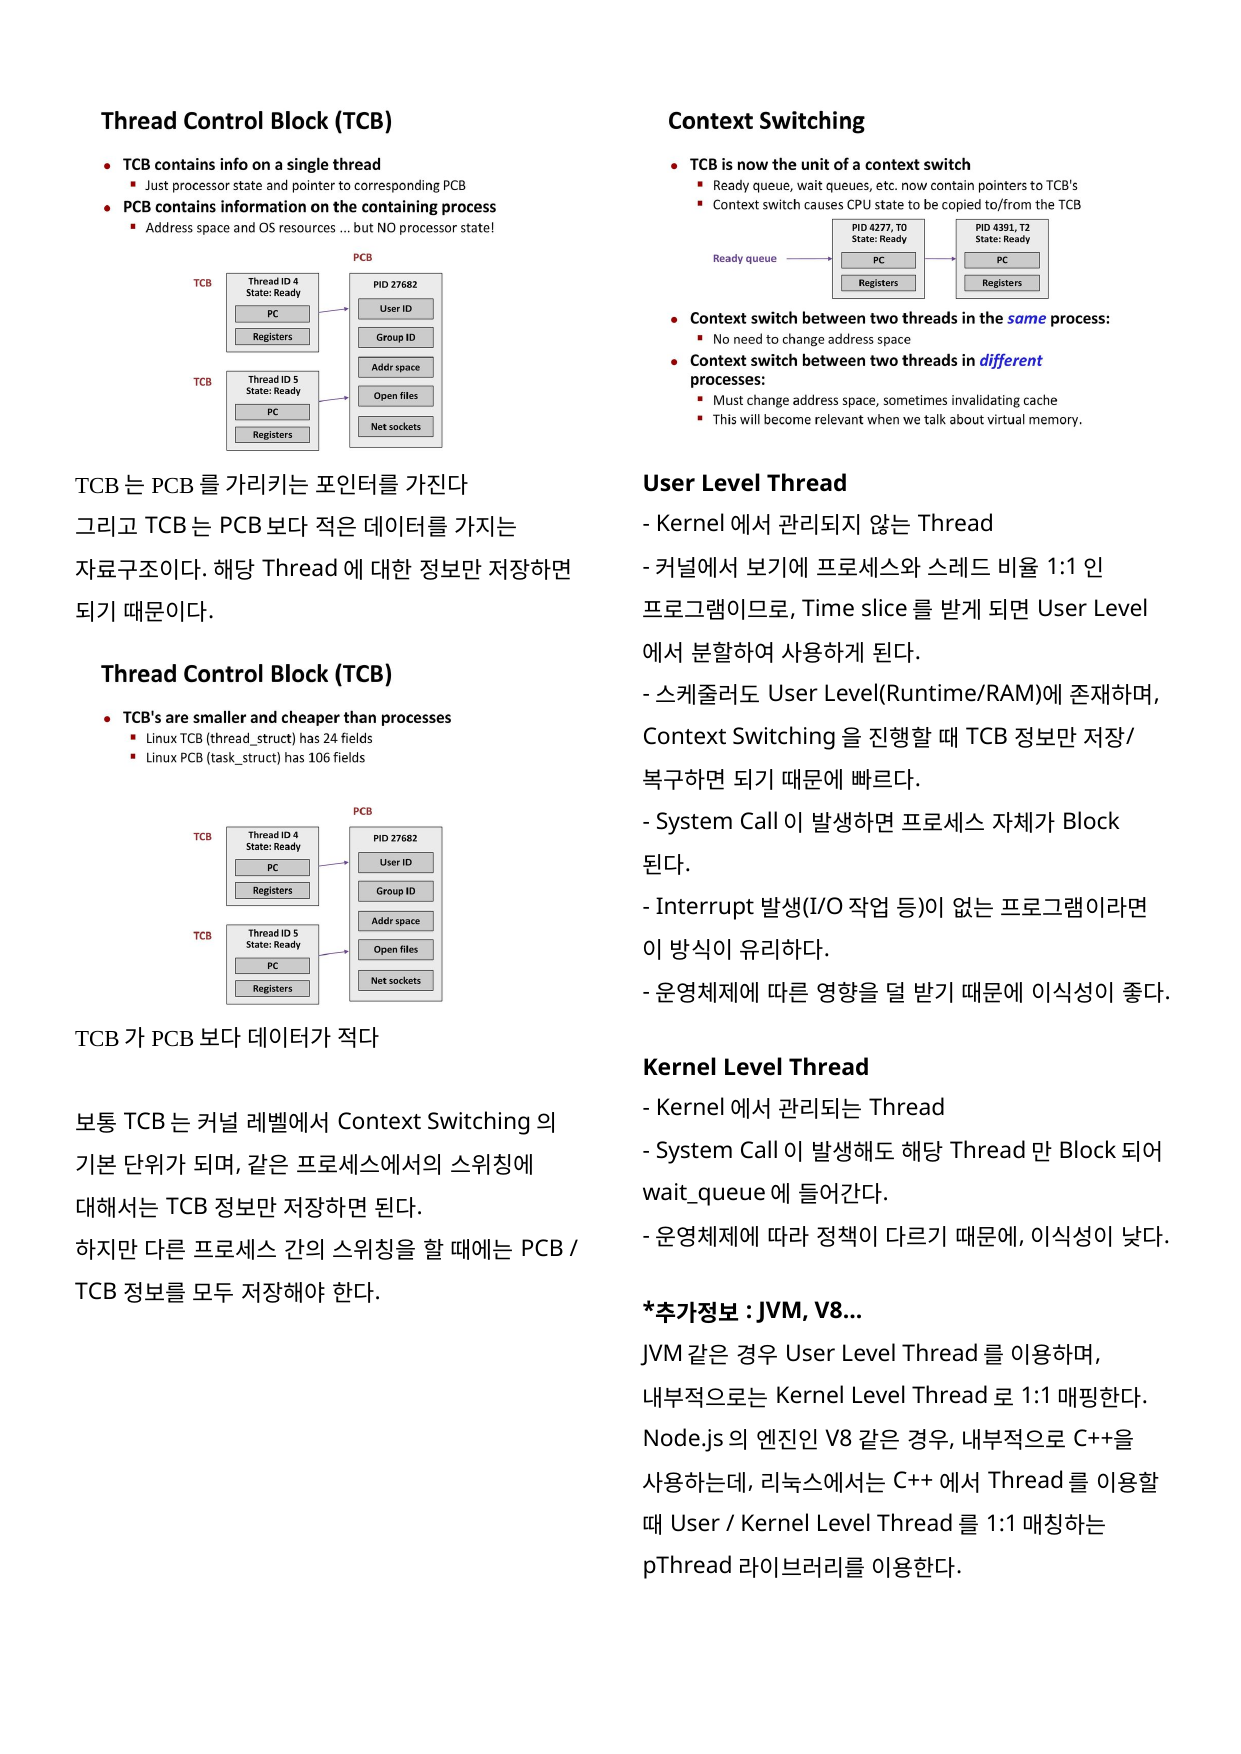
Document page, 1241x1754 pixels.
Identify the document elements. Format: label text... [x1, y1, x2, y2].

text Kernel Level Thread [642, 1051, 1165, 1082]
text 보통 TCB는 커널 레벨에서 Context Switching의 기본 단위가 되며, 같은 프로세스에서의 스위칭에 대해서는 TCB 정보만 저장하면 된다. [75, 1096, 598, 1223]
text 그리고 TCB는 PCB보다 적은 데이터를 가지는 자료구조이다. 해당 Thread에 대한 정보만 저장하면 되기 때문이다. [75, 500, 598, 627]
text TCB가 PCB보다 데이터가 적다 [75, 1020, 598, 1053]
text JVM같은 경우 User Level Thread를 이용하며, 내부적으로는 Kernel Level Thread로 1:1매핑한다. [642, 1328, 1165, 1413]
picture [75, 627, 598, 1020]
text - Kernel에서 관리되지 않는 Thread [642, 498, 1165, 541]
text - 스케줄러도 User Level(Runtime/RAM)에 존재하며, Context Switching을 진행할 때 TCB 정보만 저장/복구하면 되기 때문에 빠르다. [642, 668, 1165, 796]
picture [642, 75, 1166, 467]
text - Kernel에서 관리되는 Thread [642, 1082, 1165, 1124]
text User Level Thread [642, 467, 1165, 498]
text - Interrupt 발생(I/O작업 등)이 없는 프로그램이라면 이 방식이 유리하다. [642, 881, 1165, 966]
text - 운영체제에 따른 영향을 덜 받기 때문에 이식성이 좋다. [642, 966, 1165, 1008]
text 하지만 다른 프로세스 간의 스위칭을 할 때에는 PCB / TCB 정보를 모두 저장해야 한다. [75, 1223, 598, 1308]
text Node.js의 엔진인 V8 같은 경우, 내부적으로 C++을 사용하는데, 리눅스에서는 C++ 에서 Thread를 이용할 때 User / Kernel Level Thread를 1:1매칭하는 pThread 라이브러리를 이용한다. [642, 1413, 1165, 1583]
text - System Call이 발생해도 해당 Thread만 Block되어 wait_queue에 들어간다. [642, 1124, 1165, 1209]
text *추가정보 : JVM, V8... [642, 1294, 1165, 1328]
text - 운영체제에 따라 정책이 다르기 때문에, 이식성이 낮다. [642, 1209, 1165, 1252]
text TCB는 PCB를 가리키는 포인터를 가진다 [75, 467, 598, 500]
text - System Call이 발생하면 프로세스 자체가 Block된다. [642, 796, 1165, 881]
text - 커널에서 보기에 프로세스와 스레드 비율 1:1인 프로그램이므로, Time slice를 받게 되면 User Level에서 분할하여 사용하게 된다. [642, 541, 1165, 668]
picture [75, 75, 598, 467]
